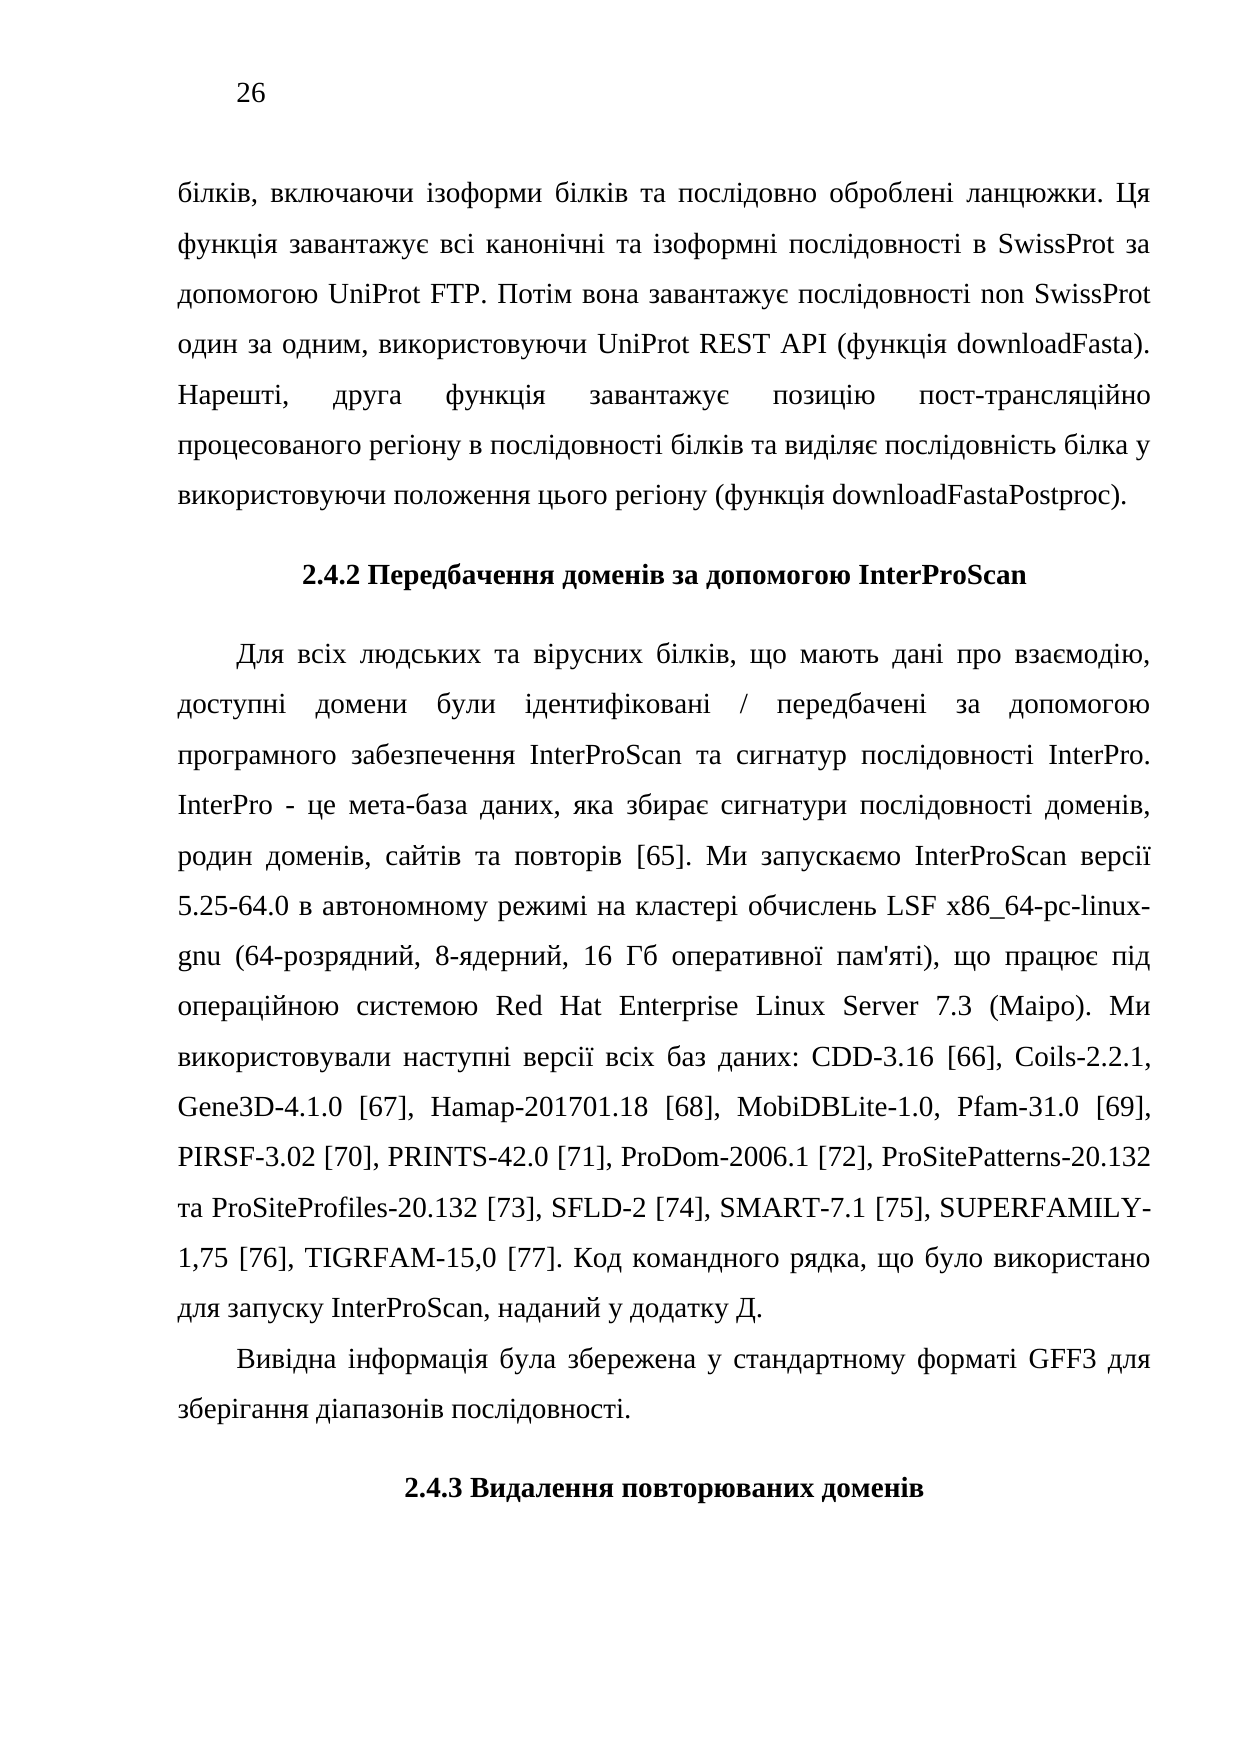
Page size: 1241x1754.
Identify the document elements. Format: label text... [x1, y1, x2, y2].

text Вивідна інформація була збережена у стандартному форматі GFF3 для зберігання діапазонів послідовності. [177, 1341, 1152, 1424]
subtitle 2.4.2 Передбачення доменів за допомогою InterProScan [177, 557, 1152, 590]
text Для всіх людських та вірусних білків, що мають дані про взаємодію, доступні домени були ідентифіковані / передбачені за допомогою програмного забезпечення InterProScan та сигнатур послідовності InterPro. InterPro - це мета-база даних, яка збирає сигнатури послідовності доменів, родин доменів, сайтів та повторів [65]. Ми запускаємо InterProScan версії 5.25-64.0 в автономному режимі на кластері обчислень LSF x86_64-pc-linux-gnu (64-розрядний, 8-ядерний, 16 Гб оперативної пам'яті), що працює під операційною системою Red Hat Enterprise Linux Server 7.3 (Maipo). Ми використовували наступні версії всіх баз даних: CDD-3.16 [66], Coils-2.2.1, Gene3D-4.1.0 [67], Hamap-201701.18 [68], MobiDBLite-1.0, Pfam-31.0 [69], PIRSF-3.02 [70], PRINTS-42.0 [71], ProDom-2006.1 [72], ProSitePatterns-20.132 та ProSiteProfiles-20.132 [73], SFLD-2 [74], SMART-7.1 [75], SUPERFAMILY-1,75 [76], TIGRFAM-15,0 [77]. Код командного рядка, що було використано для запуску InterProScan, наданий у додатку Д. [177, 636, 1152, 1324]
subtitle 2.4.3 Видалення повторюваних доменів [177, 1471, 1152, 1504]
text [177, 176, 1152, 511]
